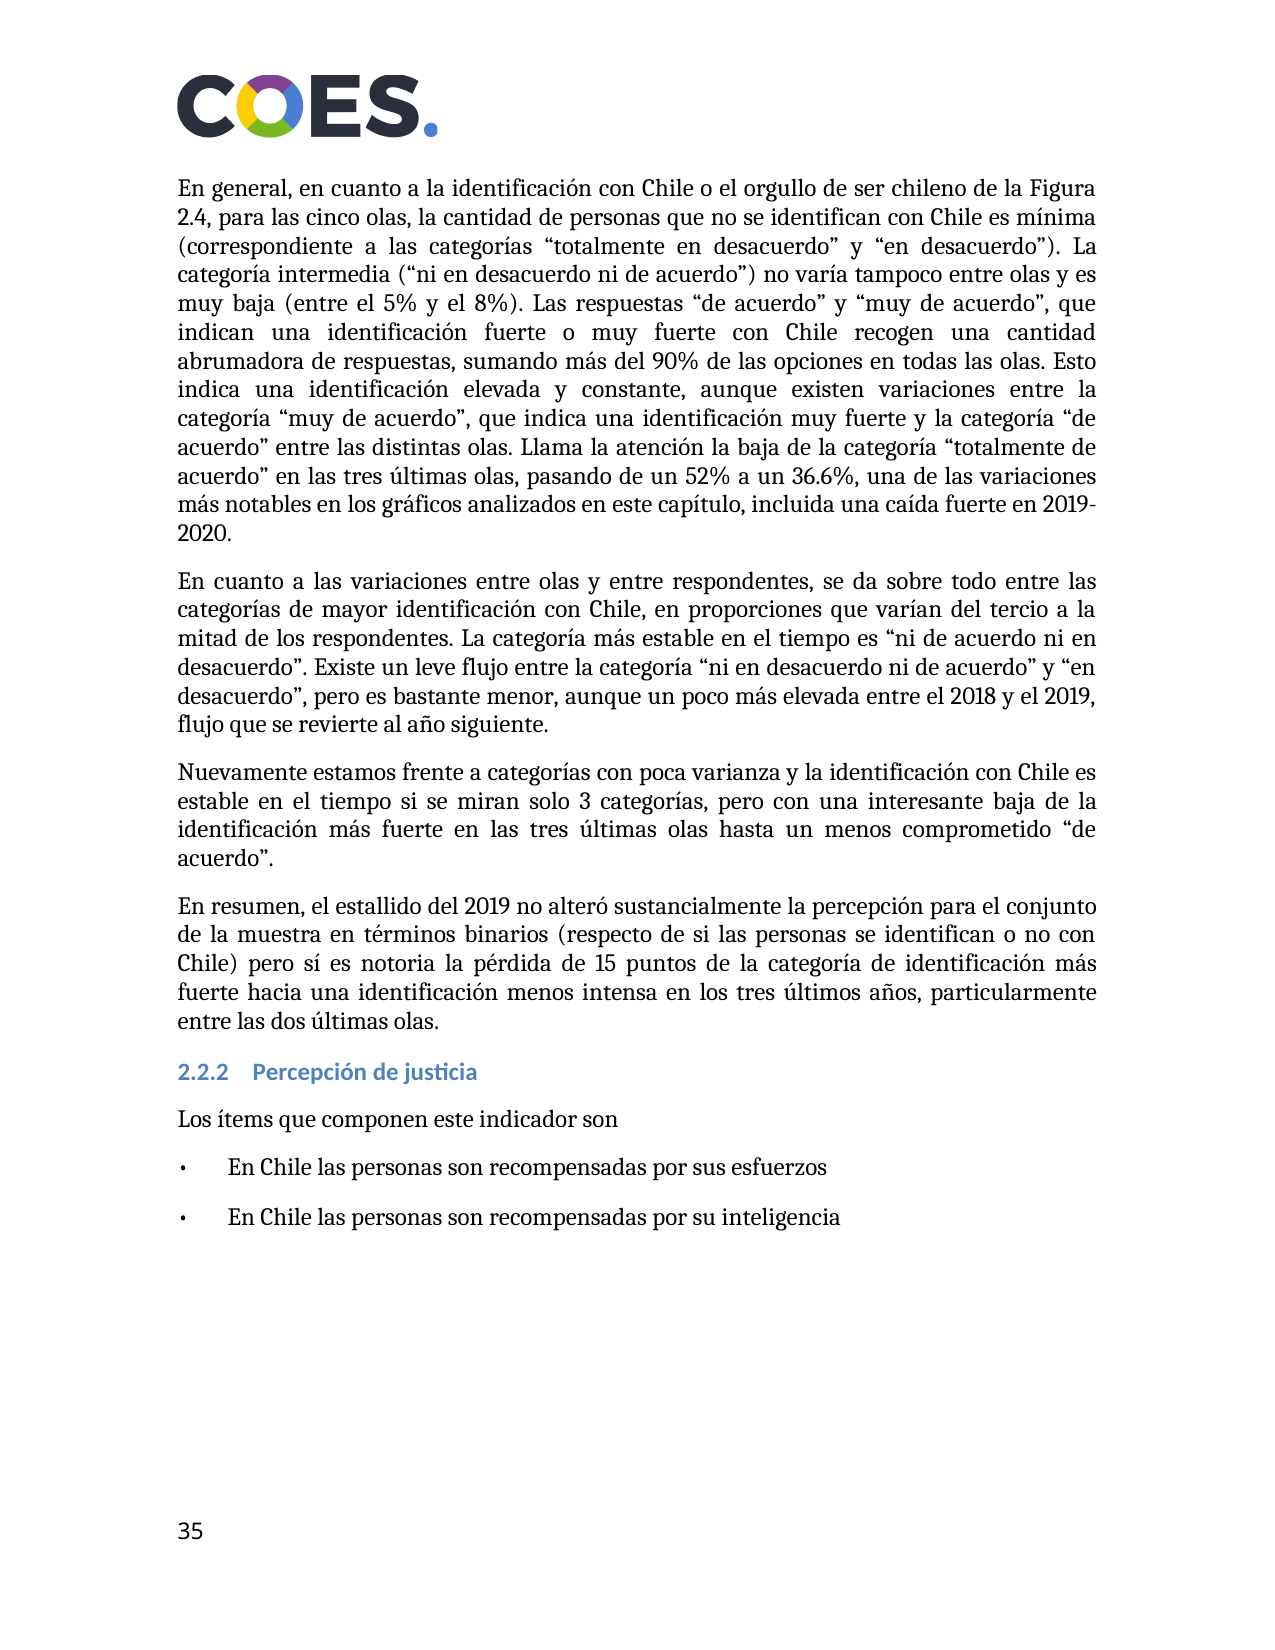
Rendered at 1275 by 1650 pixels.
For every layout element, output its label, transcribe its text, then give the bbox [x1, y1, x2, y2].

text En resumen, el estallido del 2019 no alteró sustancialmente la percepción para el conjunto de la muestra en términos binarios (respecto de si las personas se identifican o no con Chile) pero sí es notoria la pérdida de 15 puntos de la categoría de identificación más fuerte hacia una identificación menos intensa en los tres últimos años, particularmente entre las dos últimas olas. [177, 892, 1098, 1035]
text Los ítems que componen este indicador son [177, 1105, 1098, 1134]
list En Chile las personas son recompensadas por su inteligencia [177, 1202, 1098, 1231]
list En Chile las personas son recompensadas por sus esfuerzos [177, 1153, 1098, 1182]
text En cuanto a las variaciones entre olas y entre respondentes, se da sobre todo entre las categorías de mayor identificación con Chile, en proporciones que varían del tercio a la mitad de los respondentes. La categoría más estable en el tiempo es “ni de acuerdo ni en desacuerdo”. Existe un leve flujo entre la categoría “ni en desacuerdo ni de acuerdo” y “en desacuerdo”, pero es bastante menor, aunque un poco más elevada entre el 2018 y el 2019, flujo que se revierte al año siguiente. [177, 567, 1098, 739]
picture [177, 75, 438, 146]
subtitle 2.2.2 Percepción de justicia [177, 1056, 1098, 1087]
text En general, en cuanto a la identificación con Chile o el orgullo de ser chileno de la Figura 2.4, para las cinco olas, la cantidad de personas que no se identifican con Chile es mínima (correspondiente a las categorías “totalmente en desacuerdo” y “en desacuerdo”). La categoría intermedia (“ni en desacuerdo ni de acuerdo”) no varía tampoco entre olas y es muy baja (entre el 5% y el 8%). Las respuestas “de acuerdo” y “muy de acuerdo”, que indican una identificación fuerte o muy fuerte con Chile recogen una cantidad abrumadora de respuestas, sumando más del 90% de las opciones en todas las olas. Esto indica una identificación elevada y constante, aunque existen variaciones entre la categoría “muy de acuerdo”, que indica una identificación muy fuerte y la categoría “de acuerdo” entre las distintas olas. Llama la atención la baja de la categoría “totalmente de acuerdo” en las tres últimas olas, pasando de un 52% a un 36.6%, una de las variaciones más notables en los gráficos analizados en este capítulo, incluida una caída fuerte en 2019-2020. [177, 174, 1098, 548]
text Nuevamente estamos frente a categorías con poca varianza y la identificación con Chile es estable en el tiempo si se miran solo 3 categorías, pero con una interesante baja de la identificación más fuerte en las tres últimas olas hasta un menos comprometido “de acuerdo”. [177, 758, 1098, 873]
